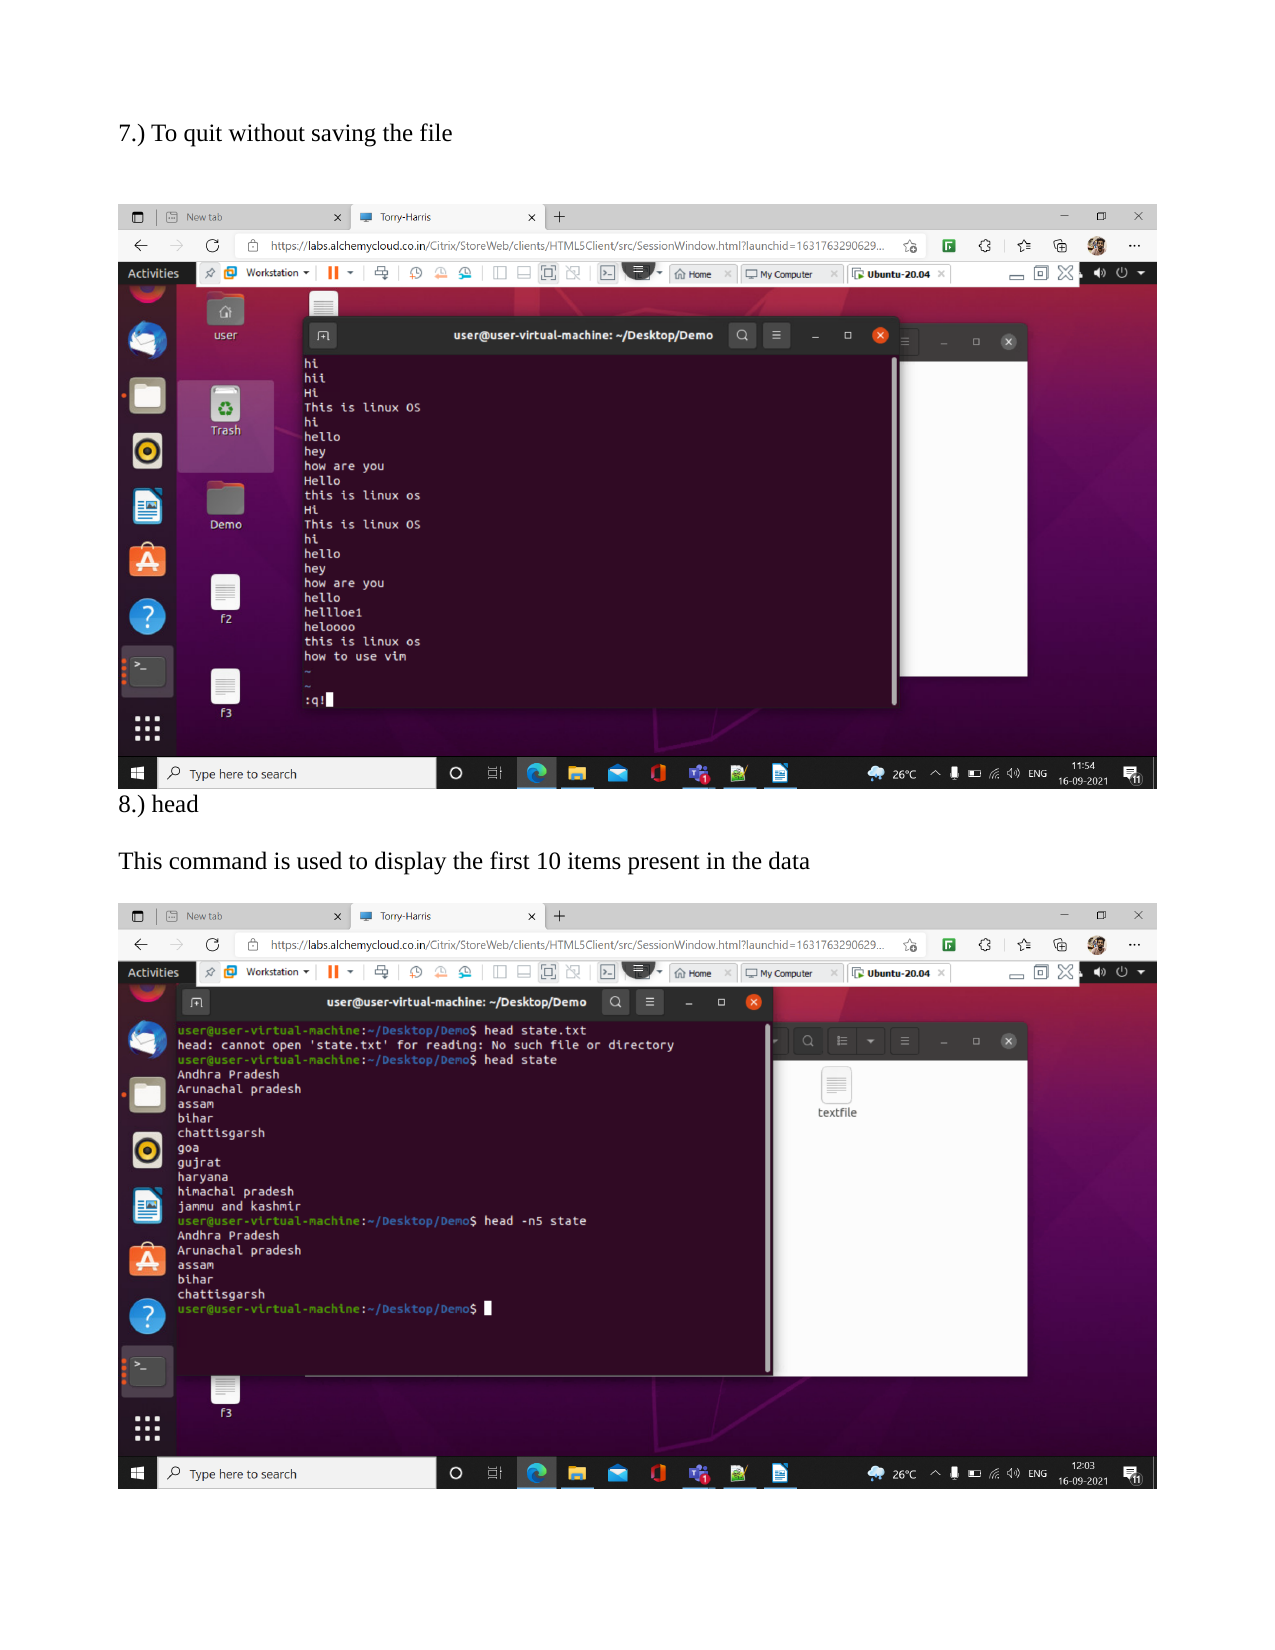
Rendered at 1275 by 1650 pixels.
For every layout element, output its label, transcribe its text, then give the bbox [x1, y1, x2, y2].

picture [118, 204, 1157, 789]
text 8.) head [118, 789, 1157, 817]
text This command is used to display the first 10 items present in the data [118, 846, 1157, 875]
picture [118, 903, 1157, 1489]
text 7.) To quit without saving the file [118, 118, 1157, 147]
